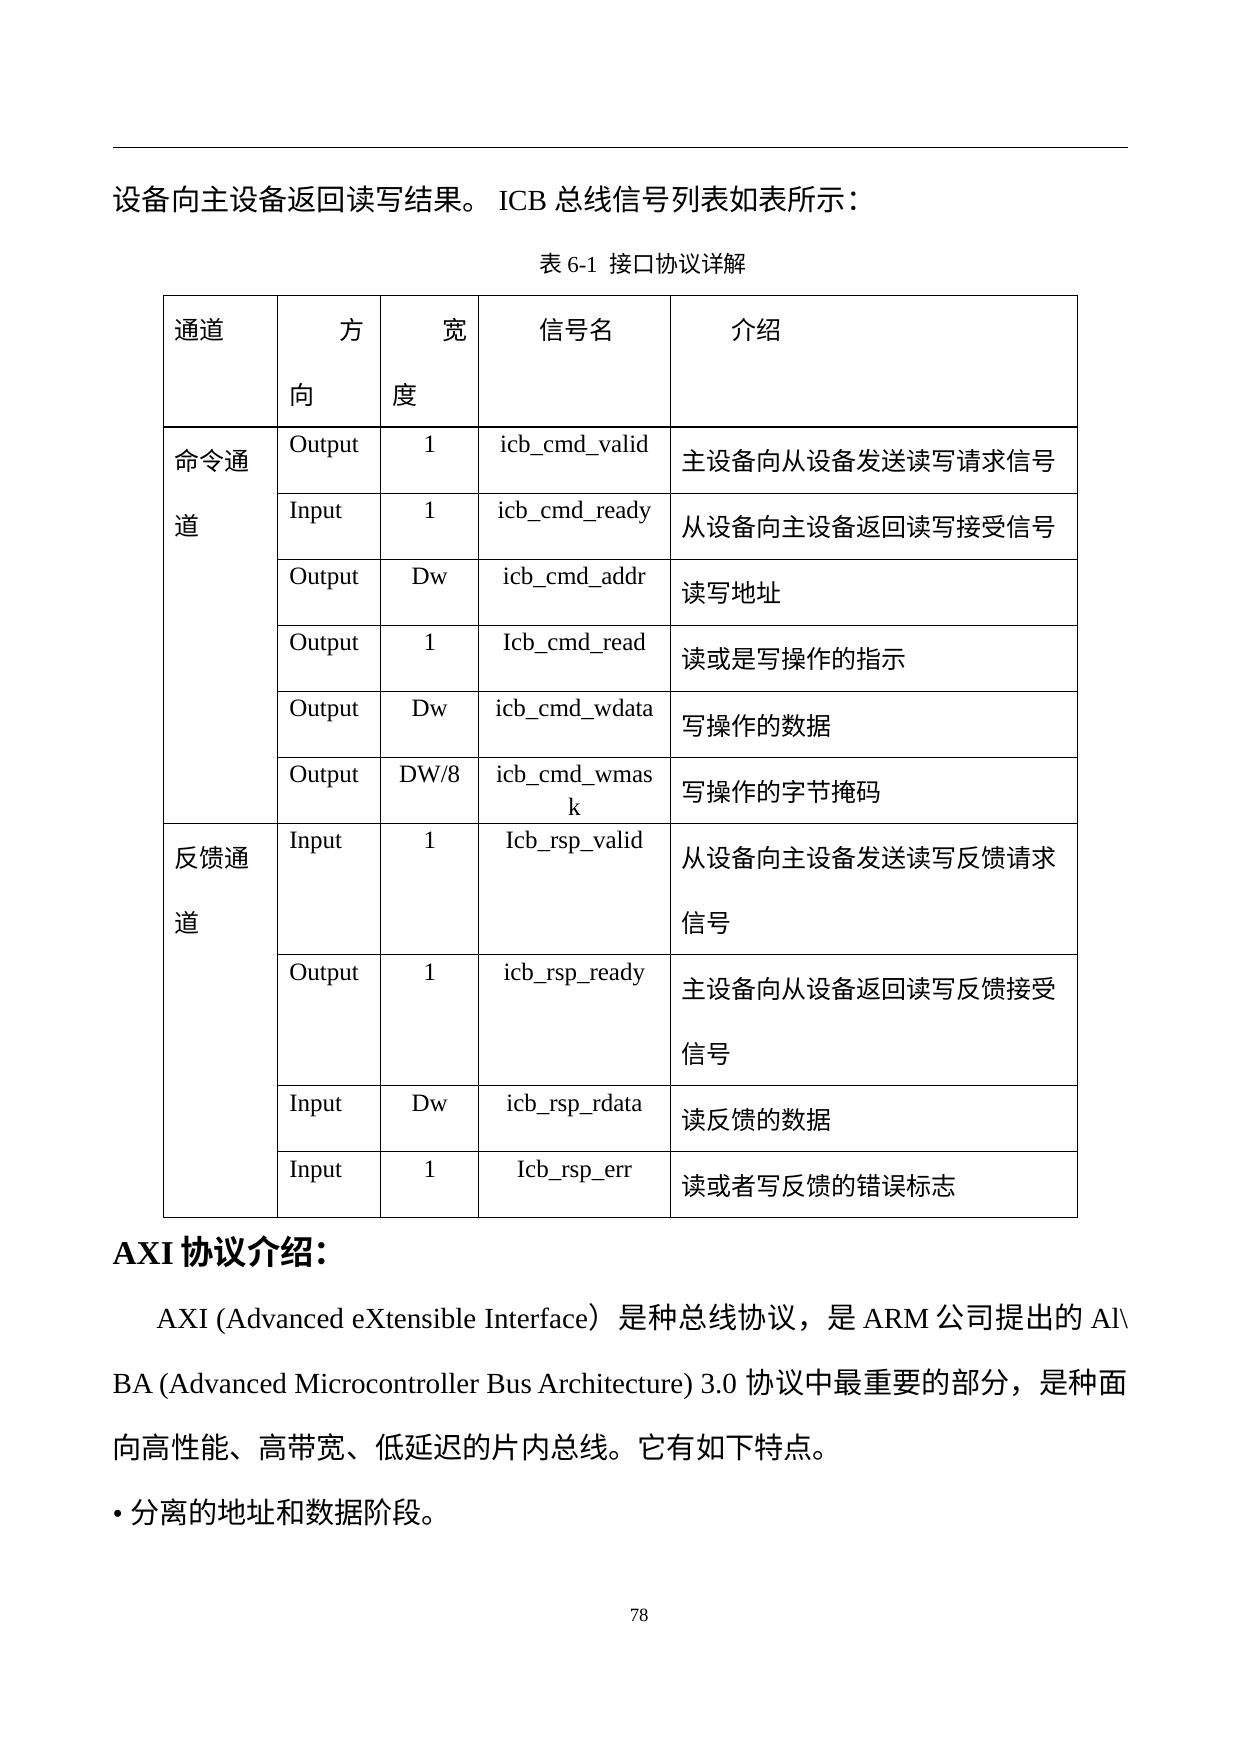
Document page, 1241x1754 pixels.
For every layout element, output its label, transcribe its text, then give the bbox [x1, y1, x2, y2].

table_cell Input [278, 494, 380, 558]
table_header 介绍 [671, 296, 1077, 426]
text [112, 165, 1128, 230]
table_cell 写操作的字节掩码 [671, 758, 1077, 823]
table_cell 1 [381, 428, 478, 492]
text 表6-1 接口协议详解 [112, 230, 1128, 295]
table_cell icb_cmd_ready [479, 494, 670, 558]
table_cell icb_cmd_wmask [479, 758, 670, 823]
table_cell 读或是写操作的指示 [671, 626, 1077, 691]
table_cell 读写地址 [671, 560, 1077, 624]
table_cell icb_rsp_rdata [479, 1086, 670, 1151]
table_cell Input [278, 824, 380, 954]
table_cell 反馈通道 [164, 824, 277, 1217]
table_header 信号名 [479, 296, 670, 426]
table_cell 写操作的数据 [671, 692, 1077, 757]
table_cell icb_cmd_addr [479, 560, 670, 624]
table_cell Dw [381, 560, 478, 624]
table_header 方向 [278, 296, 380, 426]
table_cell Output [278, 955, 380, 1085]
table_cell 主设备向从设备返回读写反馈接受信号 [671, 955, 1077, 1085]
table_header 通道 [164, 296, 277, 426]
table_cell Input [278, 1086, 380, 1151]
table_cell 1 [381, 1152, 478, 1217]
table_cell Icb_rsp_valid [479, 824, 670, 954]
table_cell Output [278, 758, 380, 823]
table_cell icb_rsp_ready [479, 955, 670, 1085]
table_cell Output [278, 626, 380, 691]
table_cell Input [278, 1152, 380, 1217]
table_cell Dw [381, 692, 478, 757]
table_cell Output [278, 428, 380, 492]
table_cell Icb_cmd_read [479, 626, 670, 691]
table_cell Icb_rsp_err [479, 1152, 670, 1217]
table_cell 1 [381, 626, 478, 691]
table_cell 读反馈的数据 [671, 1086, 1077, 1151]
table_cell 1 [381, 494, 478, 558]
table_cell Output [278, 560, 380, 624]
table_cell 主设备向从设备发送读写请求信号 [671, 428, 1077, 492]
table_cell 从设备向主设备发送读写反馈请求信号 [671, 824, 1077, 954]
table_cell icb_cmd_valid [479, 428, 670, 492]
table_cell 读或者写反馈的错误标志 [671, 1152, 1077, 1217]
table_cell 从设备向主设备返回读写接受信号 [671, 494, 1077, 558]
text AXI协议介绍： [112, 1218, 1128, 1283]
text AXI (Advanced eXtensible Interface）是种总线协议，是ARM公司提出的Al\ BA (Advanced Microcontroller Bus Architecture) 3.0 协议中最重要的部分，是种面向高性能、高带宽、低延迟的片内总线。它有如下特点。 [112, 1283, 1128, 1478]
table_cell Dw [381, 1086, 478, 1151]
table_cell 1 [381, 955, 478, 1085]
table_cell Output [278, 692, 380, 757]
table_header 宽度 [381, 296, 478, 426]
table_cell 命令通道 [164, 428, 277, 823]
table_cell DW/8 [381, 758, 478, 823]
table_cell icb_cmd_wdata [479, 692, 670, 757]
text • 分离的地址和数据阶段。 [112, 1478, 1128, 1543]
table_cell 1 [381, 824, 478, 954]
